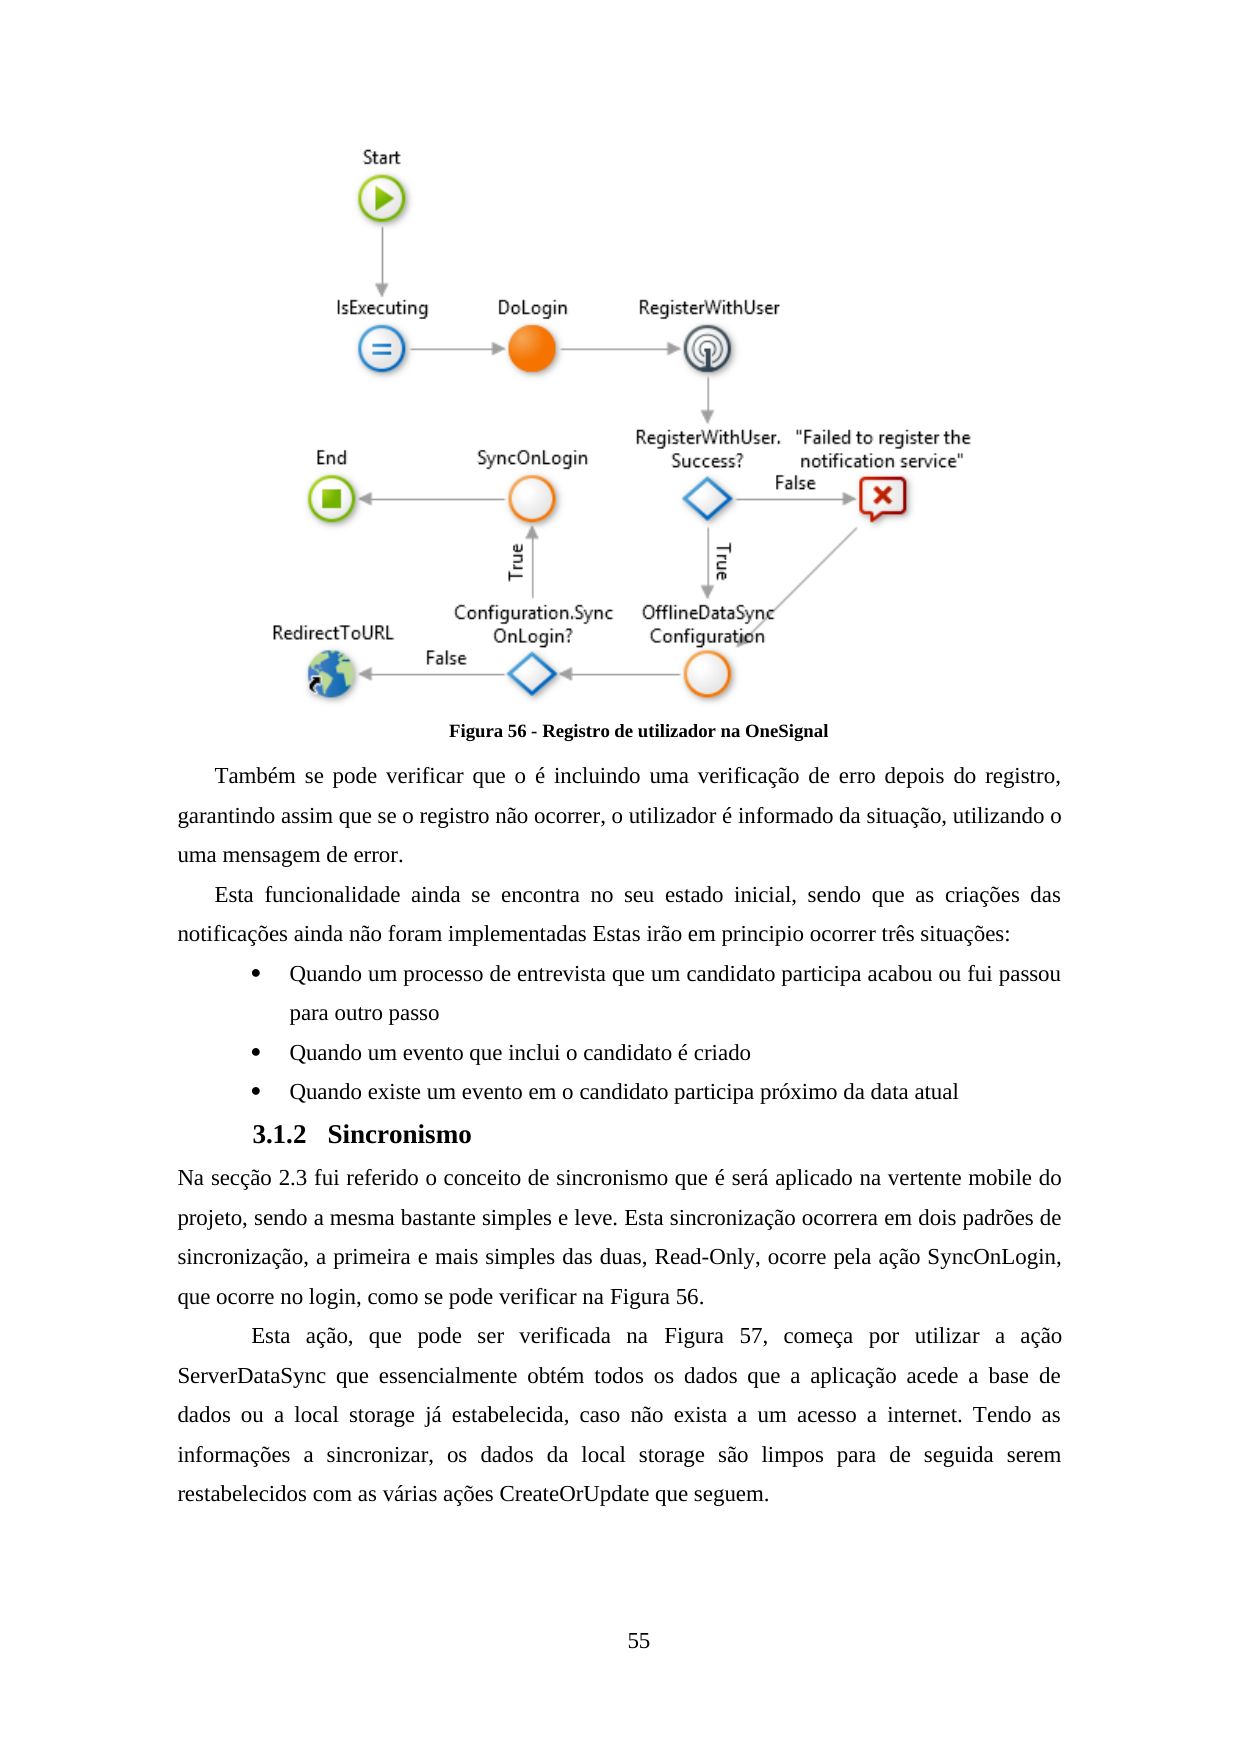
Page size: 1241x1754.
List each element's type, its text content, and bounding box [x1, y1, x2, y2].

list Quando um evento que inclui o candidato é criado [252, 1039, 1063, 1065]
list Sincronismo [252, 1118, 1063, 1149]
list Quando existe um evento em o candidato participa próximo da data atual [252, 1078, 1063, 1105]
text Na secção 2.3 fui referido o conceito de sincronismo que é será aplicado na vertente mobile do projeto, sendo a mesma bastante simples e leve. Esta sincronização ocorrera em dois padrões de sincronização, a primeira e mais simples das duas, Read-Only, ocorre pela ação SyncOnLogin, que ocorre no login, como se pode verificar na Figura 56. [177, 1164, 1063, 1309]
list Quando um processo de entrevista que um candidato participa acabou ou fui passou para outro passo [252, 960, 1063, 1026]
text Esta ação, que pode ser verificada na Figura 57, começa por utilizar a ação ServerDataSync que essencialmente obtém todos os dados que a aplicação acede a base de dados ou a local storage já estabelecida, caso não exista a um acesso a internet. Tendo as informações a sincronizar, os dados da local storage são limpos para de seguida serem restabelecidos com as várias ações CreateOrUpdate que seguem. [177, 1322, 1063, 1507]
picture [263, 147, 977, 707]
text Figura - Registro de utilizador na OneSignal [177, 720, 1063, 742]
text Esta funcionalidade ainda se encontra no seu estado inicial, sendo que as criações das notificações ainda não foram implementadas Estas irão em principio ocorrer três situações: [177, 881, 1063, 947]
text Também se pode verificar que o é incluindo uma verificação de erro depois do registro, garantindo assim que se o registro não ocorrer, o utilizador é informado da situação, utilizando o uma mensagem de error. [177, 762, 1063, 868]
